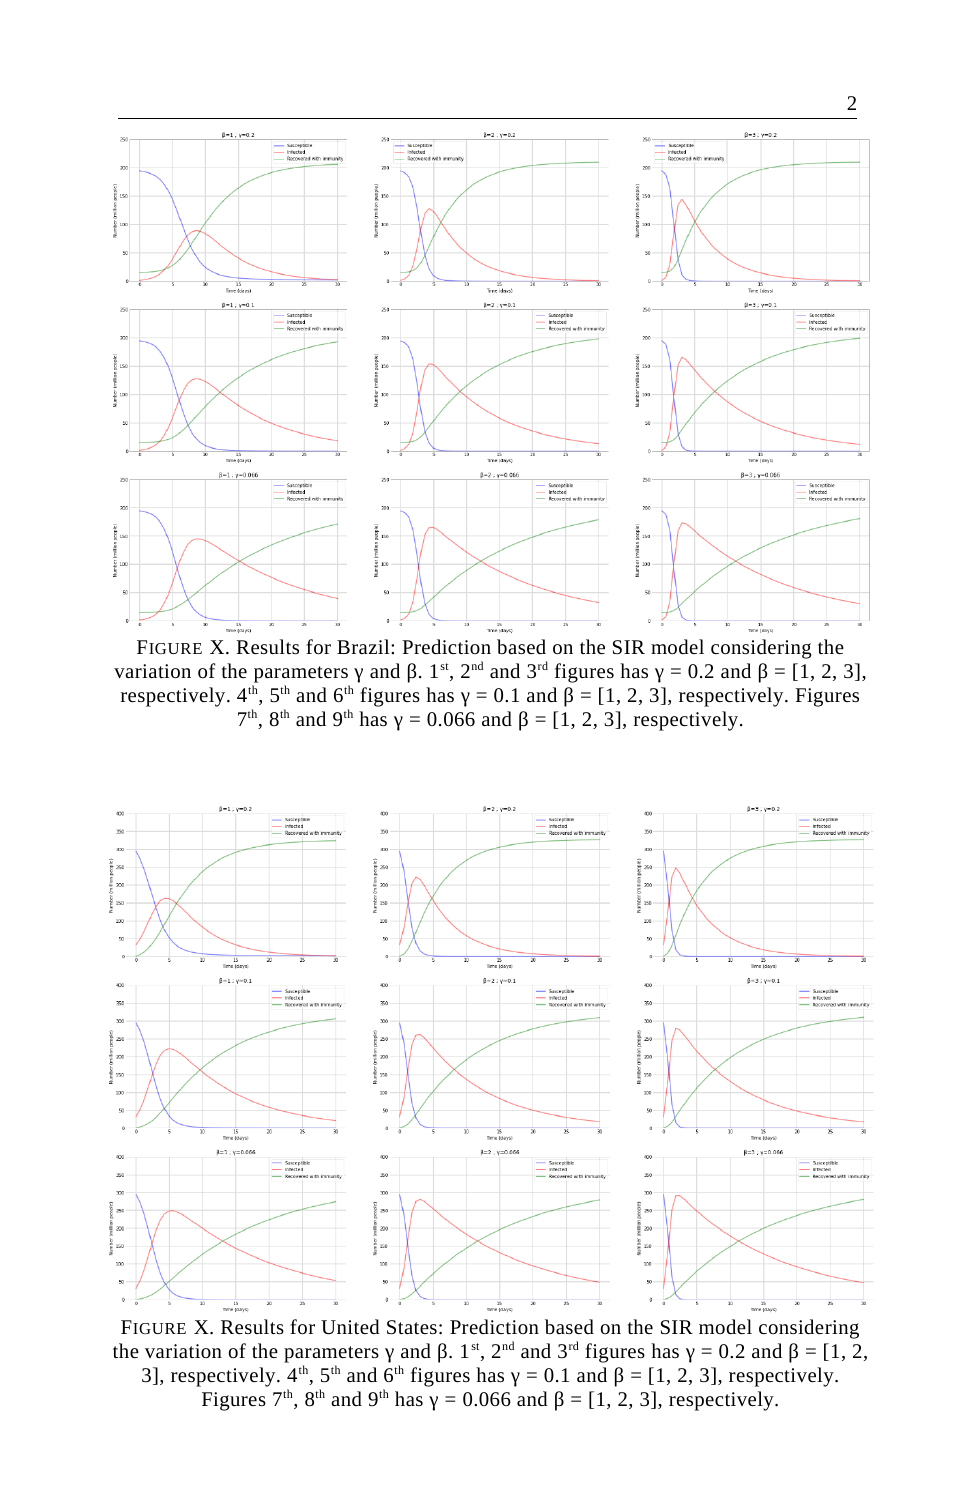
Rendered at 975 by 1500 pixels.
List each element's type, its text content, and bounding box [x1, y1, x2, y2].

picture [110, 129, 872, 636]
picture [106, 803, 876, 1315]
text FIGURE X. Results for United States: Prediction based on the SIR model considering the variation of the parameters γ and β. 1st, 2nd and 3rd figures has γ = 0.2 and β = [1, 2, 3], respectively. 4th, 5th and 6th figures has γ = 0.1 and β = [1, 2, 3], respectively. Figures 7th, 8th and 9th has γ = 0.066 and β = [1, 2, 3], respectively. [106, 1315, 875, 1411]
text FIGURE X. Results for Brazil: Prediction based on the SIR model considering the variation of the parameters γ and β. 1st, 2nd and 3rd figures has γ = 0.2 and β = [1, 2, 3], respectively. 4th, 5th and 6th figures has γ = 0.1 and β = [1, 2, 3], respectively. Figures 7th, 8th and 9th has γ = 0.066 and β = [1, 2, 3], respectively. [106, 635, 875, 731]
